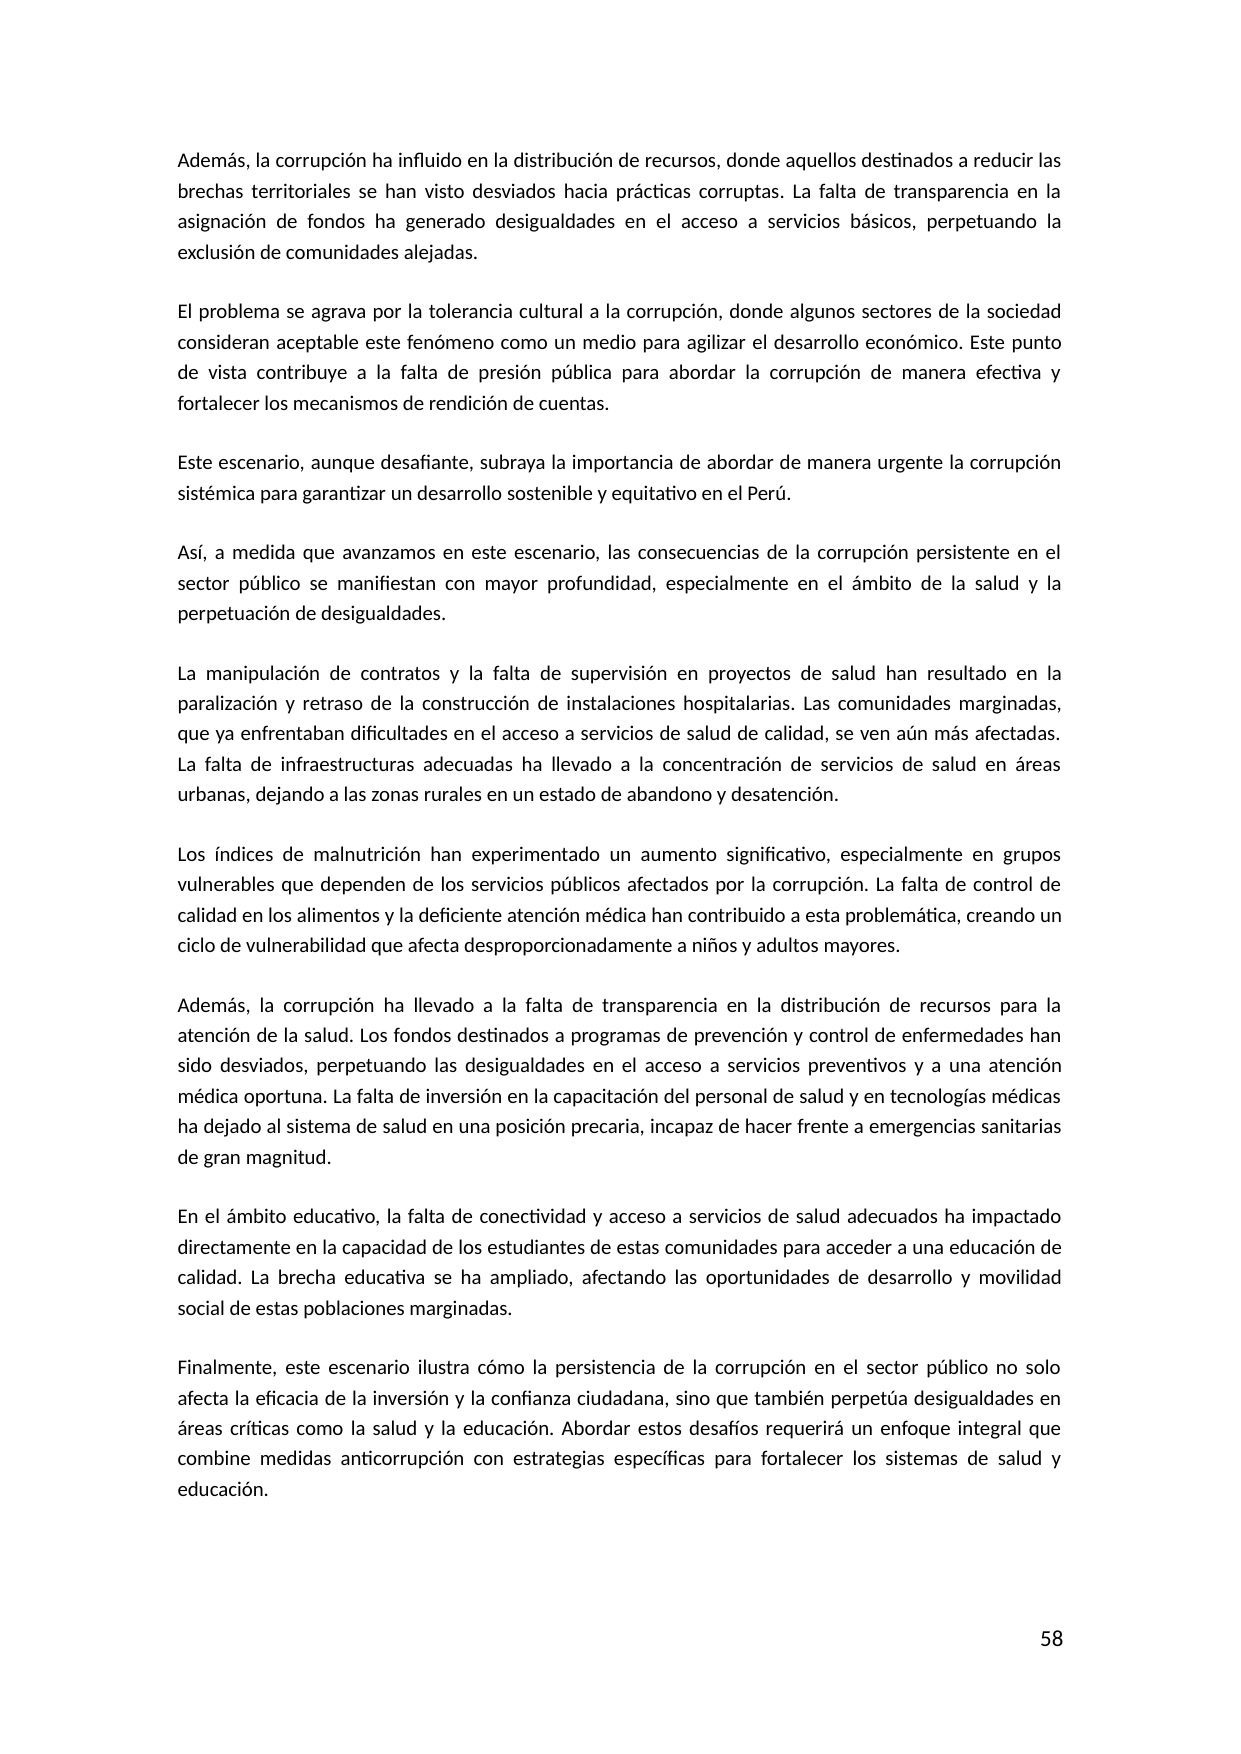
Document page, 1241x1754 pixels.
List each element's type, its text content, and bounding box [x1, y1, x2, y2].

text Este escenario, aunque desafiante, subraya la importancia de abordar de manera urgente la corrupción sistémica para garantizar un desarrollo sostenible y equitativo en el Perú. [177, 449, 1063, 505]
text Así, a medida que avanzamos en este escenario, las consecuencias de la corrupción persistente en el sector público se manifiestan con mayor profundidad, especialmente en el ámbito de la salud y la perpetuación de desigualdades. [177, 539, 1063, 626]
text Además, la corrupción ha influido en la distribución de recursos, donde aquellos destinados a reducir las brechas territoriales se han visto desviados hacia prácticas corruptas. La falta de transparencia en la asignación de fondos ha generado desigualdades en el acceso a servicios básicos, perpetuando la exclusión de comunidades alejadas. [177, 148, 1063, 264]
text Además, la corrupción ha llevado a la falta de transparencia en la distribución de recursos para la atención de la salud. Los fondos destinados a programas de prevención y control de enfermedades han sido desviados, perpetuando las desigualdades en el acceso a servicios preventivos y a una atención médica oportuna. La falta de inversión en la capacitación del personal de salud y en tecnologías médicas ha dejado al sistema de salud en una posición precaria, incapaz de hacer frente a emergencias sanitarias de gran magnitud. [177, 992, 1063, 1169]
text Finalmente, este escenario ilustra cómo la persistencia de la corrupción en el sector público no solo afecta la eficacia de la inversión y la confianza ciudadana, sino que también perpetúa desigualdades en áreas críticas como la salud y la educación. Abordar estos desafíos requerirá un enfoque integral que combine medidas anticorrupción con estrategias específicas para fortalecer los sistemas de salud y educación. [177, 1354, 1063, 1501]
text En el ámbito educativo, la falta de conectividad y acceso a servicios de salud adecuados ha impactado directamente en la capacidad de los estudiantes de estas comunidades para acceder a una educación de calidad. La brecha educativa se ha ampliado, afectando las oportunidades de desarrollo y movilidad social de estas poblaciones marginadas. [177, 1203, 1063, 1320]
text Los índices de malnutrición han experimentado un aumento significativo, especialmente en grupos vulnerables que dependen de los servicios públicos afectados por la corrupción. La falta de control de calidad en los alimentos y la deficiente atención médica han contribuido a esta problemática, creando un ciclo de vulnerabilidad que afecta desproporcionadamente a niños y adultos mayores. [177, 841, 1063, 958]
text La manipulación de contratos y la falta de supervisión en proyectos de salud han resultado en la paralización y retraso de la construcción de instalaciones hospitalarias. Las comunidades marginadas, que ya enfrentaban dificultades en el acceso a servicios de salud de calidad, se ven aún más afectadas. La falta de infraestructuras adecuadas ha llevado a la concentración de servicios de salud en áreas urbanas, dejando a las zonas rurales en un estado de abandono y desatención. [177, 660, 1063, 807]
text El problema se agrava por la tolerancia cultural a la corrupción, donde algunos sectores de la sociedad consideran aceptable este fenómeno como un medio para agilizar el desarrollo económico. Este punto de vista contribuye a la falta de presión pública para abordar la corrupción de manera efectiva y fortalecer los mecanismos de rendición de cuentas. [177, 298, 1063, 415]
